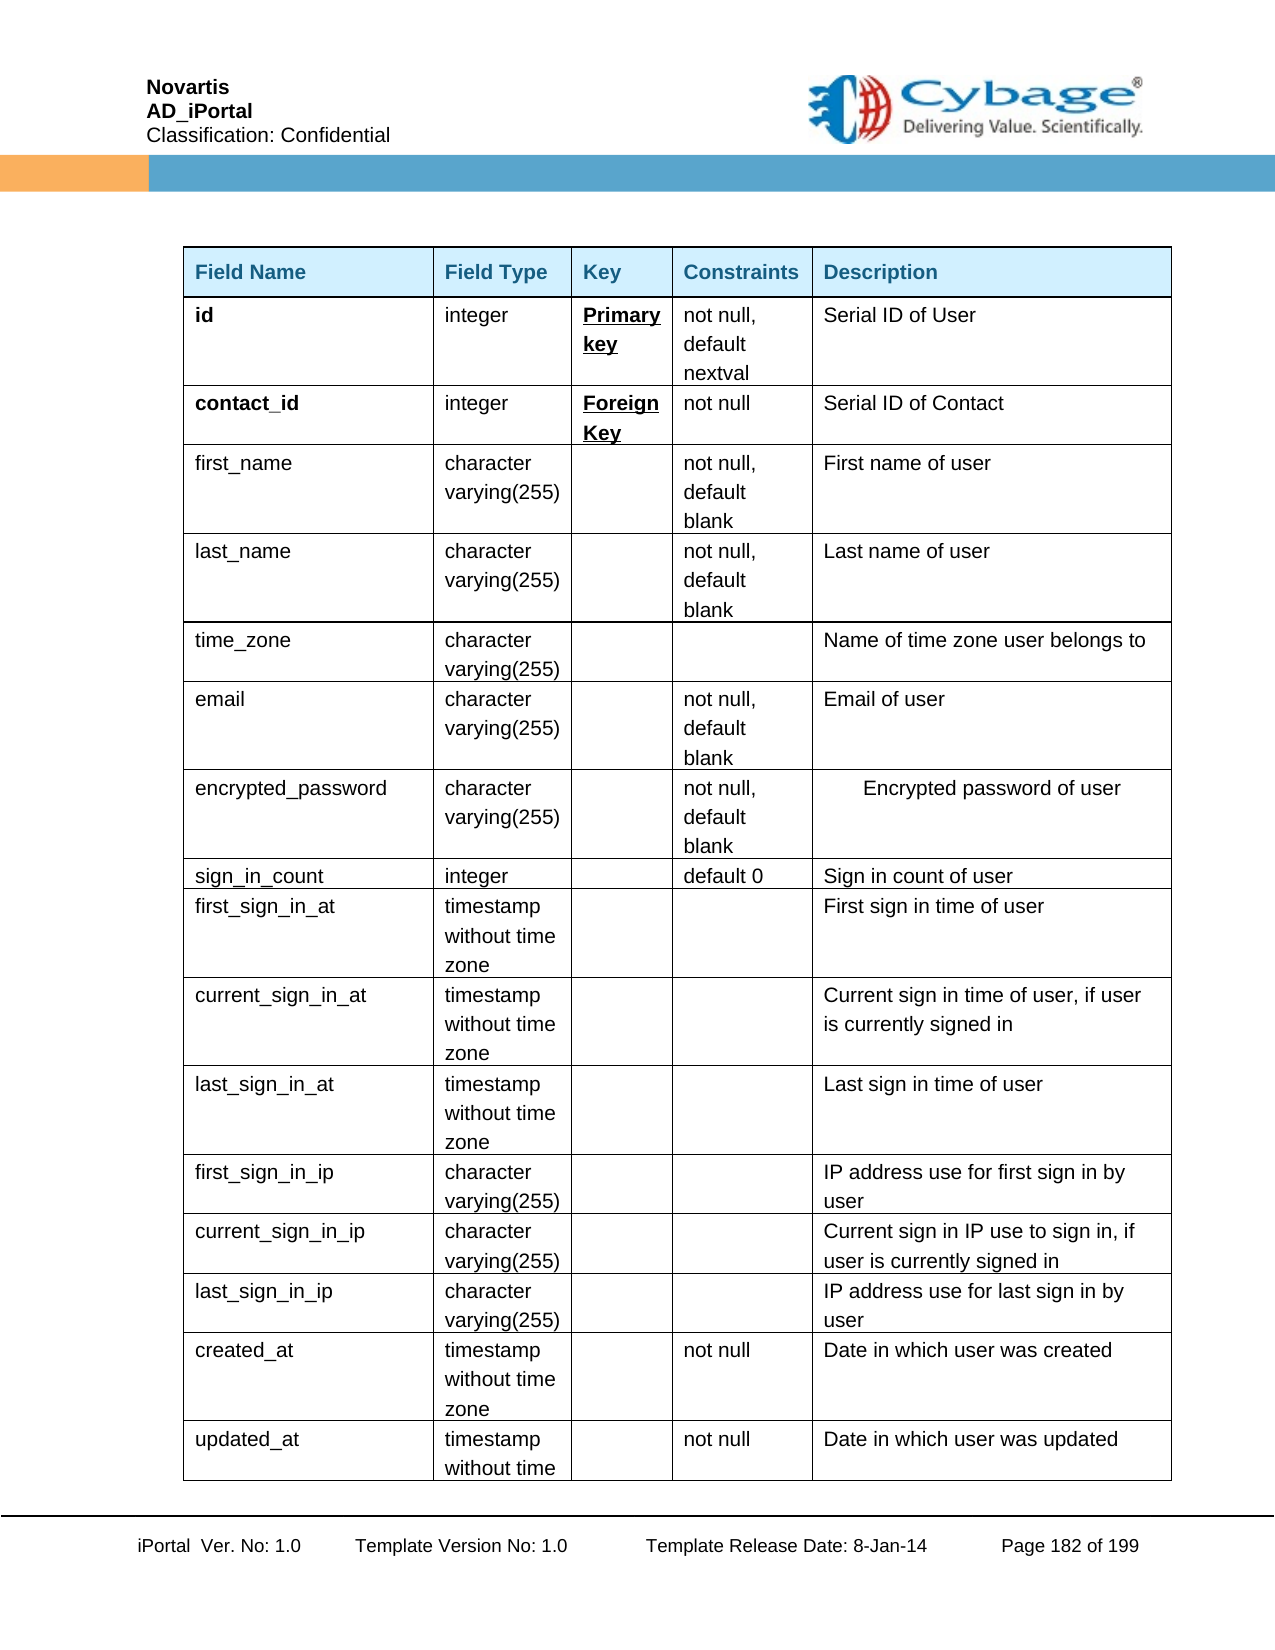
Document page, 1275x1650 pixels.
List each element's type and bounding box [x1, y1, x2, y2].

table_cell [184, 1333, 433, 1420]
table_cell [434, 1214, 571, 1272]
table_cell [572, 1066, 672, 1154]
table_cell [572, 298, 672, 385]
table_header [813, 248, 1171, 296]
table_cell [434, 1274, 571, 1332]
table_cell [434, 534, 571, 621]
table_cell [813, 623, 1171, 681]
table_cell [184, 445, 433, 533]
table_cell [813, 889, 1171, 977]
picture [808, 75, 1143, 144]
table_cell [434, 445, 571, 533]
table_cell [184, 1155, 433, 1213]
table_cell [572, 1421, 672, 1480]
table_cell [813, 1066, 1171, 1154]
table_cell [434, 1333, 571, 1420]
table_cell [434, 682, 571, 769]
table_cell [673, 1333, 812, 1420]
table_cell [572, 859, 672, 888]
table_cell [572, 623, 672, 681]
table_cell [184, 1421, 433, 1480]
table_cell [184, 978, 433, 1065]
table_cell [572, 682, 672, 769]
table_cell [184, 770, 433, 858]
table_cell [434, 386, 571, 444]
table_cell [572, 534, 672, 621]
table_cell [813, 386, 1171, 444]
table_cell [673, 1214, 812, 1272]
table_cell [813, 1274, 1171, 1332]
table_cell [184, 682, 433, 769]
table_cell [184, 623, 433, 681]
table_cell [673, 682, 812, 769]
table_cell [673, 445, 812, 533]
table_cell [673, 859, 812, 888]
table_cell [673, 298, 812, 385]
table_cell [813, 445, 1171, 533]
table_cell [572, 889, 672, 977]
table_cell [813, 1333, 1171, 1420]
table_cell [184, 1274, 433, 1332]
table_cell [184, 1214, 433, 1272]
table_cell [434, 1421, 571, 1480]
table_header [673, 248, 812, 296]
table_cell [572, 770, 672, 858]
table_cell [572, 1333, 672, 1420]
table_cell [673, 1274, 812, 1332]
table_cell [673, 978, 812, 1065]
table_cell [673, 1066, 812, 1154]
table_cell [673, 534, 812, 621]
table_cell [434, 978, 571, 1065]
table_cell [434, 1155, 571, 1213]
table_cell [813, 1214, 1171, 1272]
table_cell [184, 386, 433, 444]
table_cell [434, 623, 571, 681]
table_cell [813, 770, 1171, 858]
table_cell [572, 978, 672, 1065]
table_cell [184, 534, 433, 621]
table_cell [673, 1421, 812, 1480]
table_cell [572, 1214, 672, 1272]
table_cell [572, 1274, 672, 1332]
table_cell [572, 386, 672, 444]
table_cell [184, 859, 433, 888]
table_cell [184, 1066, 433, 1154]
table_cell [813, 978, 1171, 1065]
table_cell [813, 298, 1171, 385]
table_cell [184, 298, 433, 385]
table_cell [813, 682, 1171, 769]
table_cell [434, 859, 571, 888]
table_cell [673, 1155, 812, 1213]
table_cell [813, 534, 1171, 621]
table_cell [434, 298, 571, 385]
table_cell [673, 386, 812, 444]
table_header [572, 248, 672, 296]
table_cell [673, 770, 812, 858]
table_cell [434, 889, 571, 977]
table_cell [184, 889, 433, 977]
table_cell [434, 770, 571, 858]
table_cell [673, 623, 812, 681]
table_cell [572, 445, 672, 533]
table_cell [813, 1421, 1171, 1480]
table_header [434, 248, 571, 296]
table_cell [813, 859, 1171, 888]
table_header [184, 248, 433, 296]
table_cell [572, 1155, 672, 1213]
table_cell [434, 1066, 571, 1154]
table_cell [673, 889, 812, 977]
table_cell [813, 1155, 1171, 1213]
